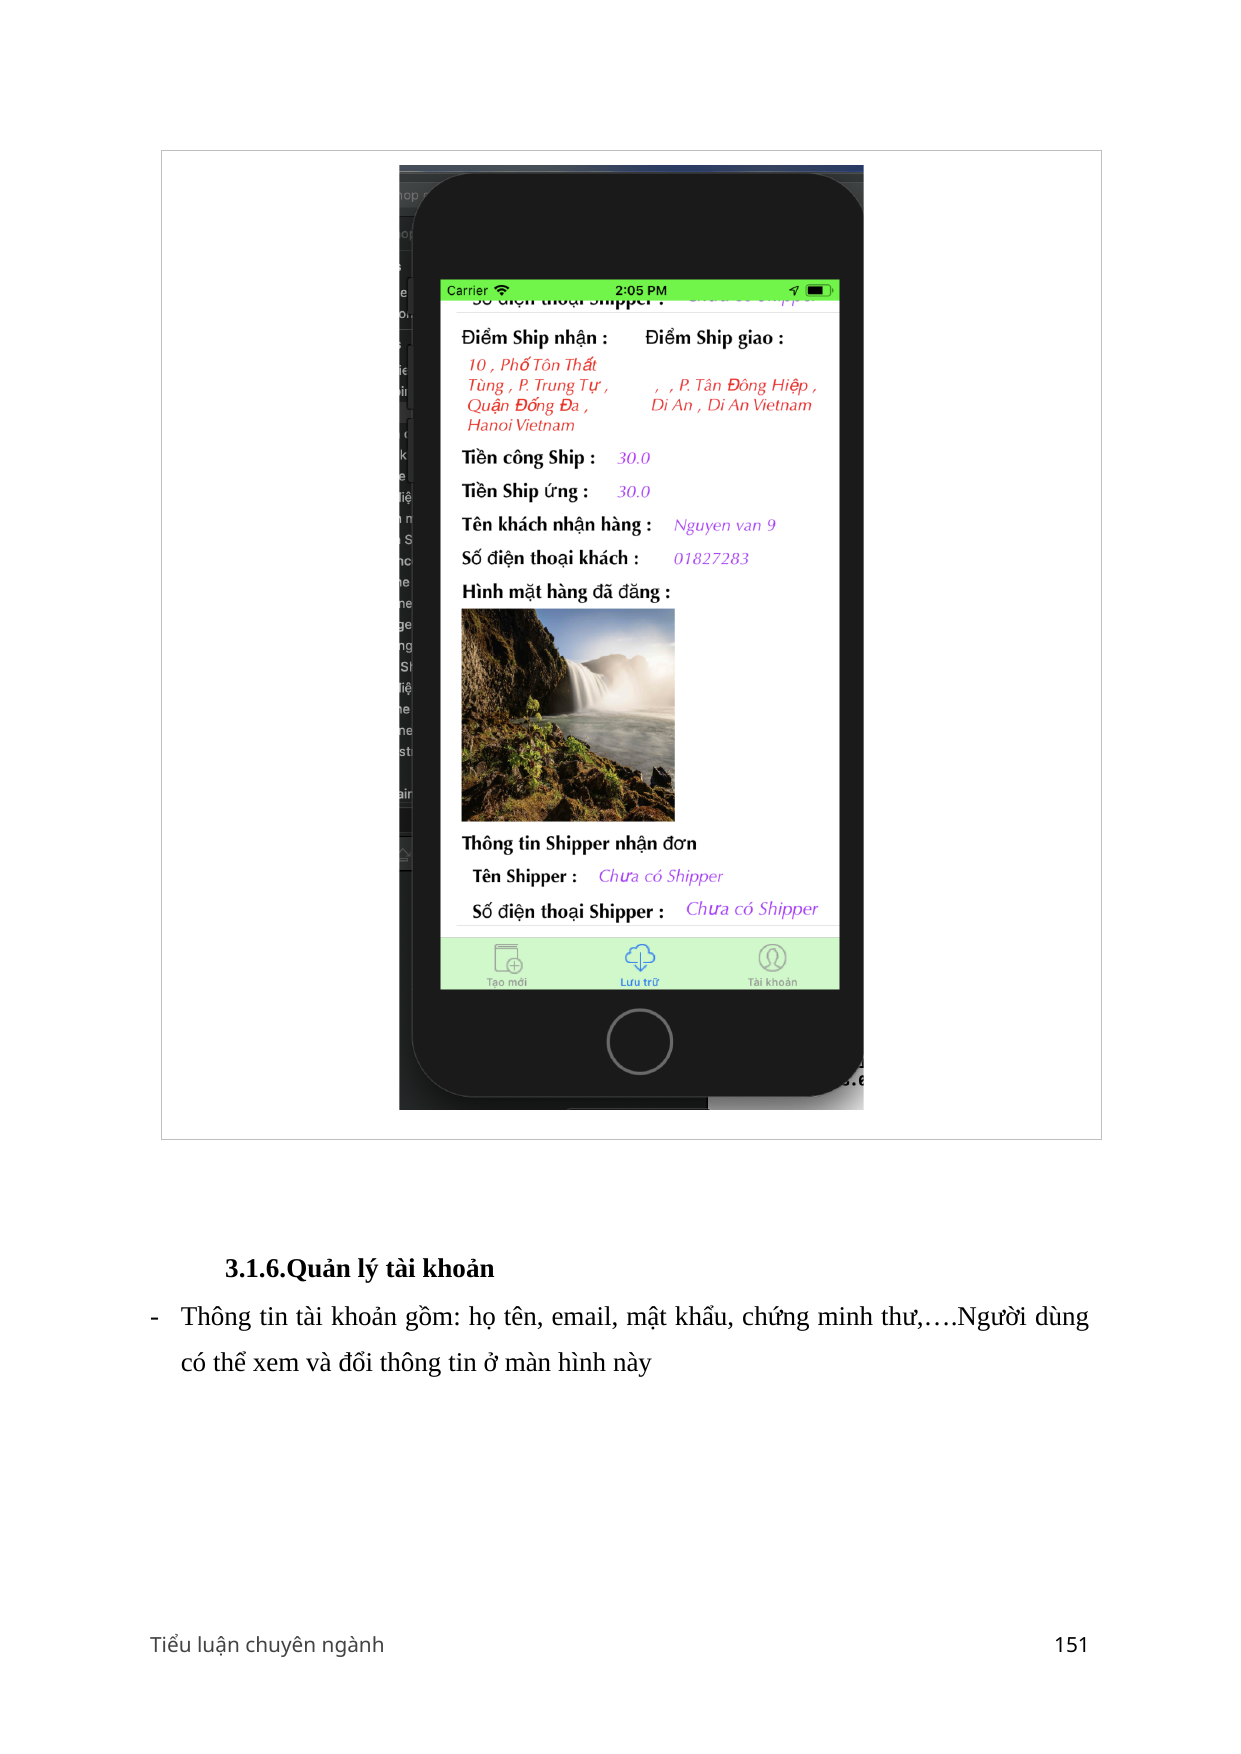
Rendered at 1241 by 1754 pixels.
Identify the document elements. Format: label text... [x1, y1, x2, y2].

picture [399, 165, 864, 1110]
table_header [162, 151, 1101, 1139]
list Thông tin tài khoản gồm: họ tên, email, mật khẩu, chứng minh thư,….Người dùng có thể xem và đổi thông tin ở màn hình này [150, 1300, 1090, 1377]
list Quản lý tài khoản [225, 1252, 1090, 1283]
